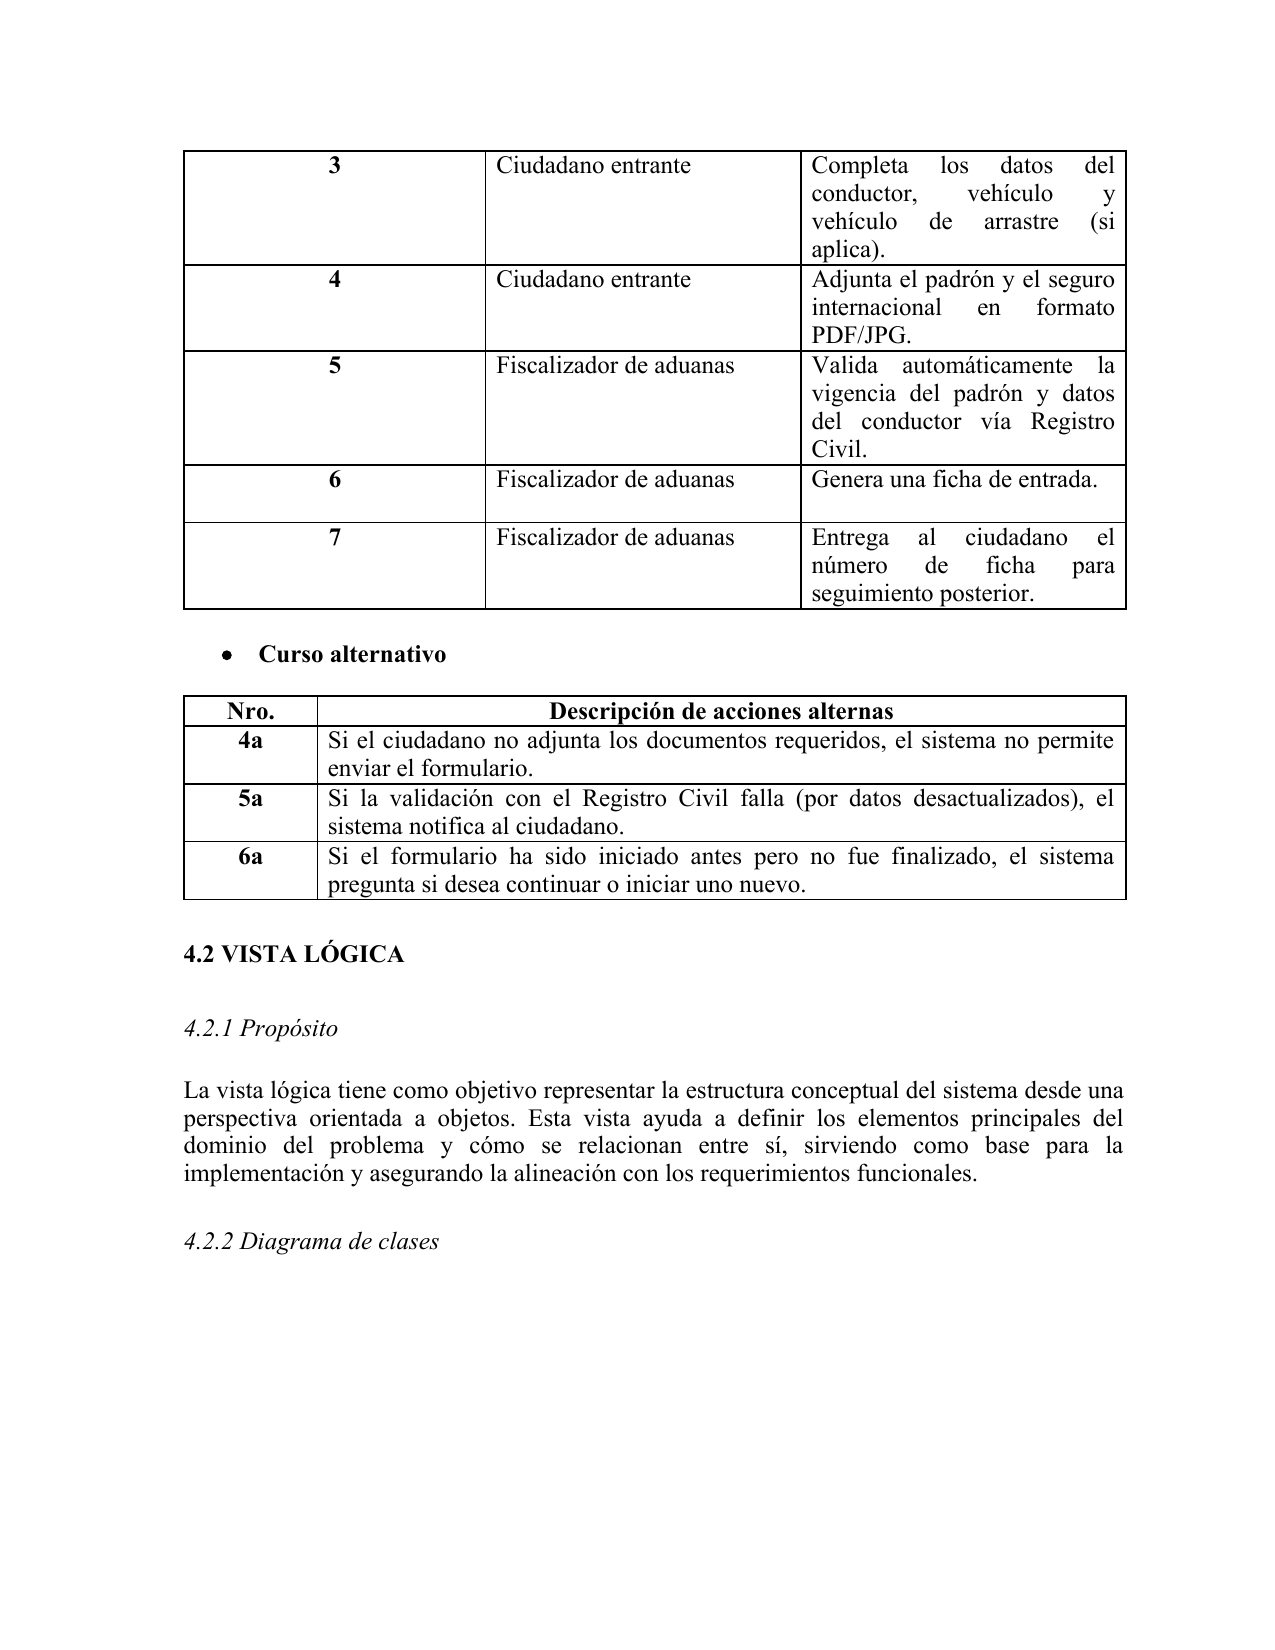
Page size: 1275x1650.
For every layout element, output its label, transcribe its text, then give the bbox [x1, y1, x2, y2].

table_cell Valida automáticamente la vigencia del padrón y datos del conductor vía Registro Civil. [802, 352, 1125, 464]
table_cell Fiscalizador de aduanas [486, 352, 800, 464]
table_cell 6 [185, 466, 485, 522]
table_cell Si la validación con el Registro Civil falla (por datos desactualizados), el sistema notifica al ciudadano. [318, 785, 1125, 841]
table_cell Si el formulario ha sido iniciado antes pero no fue finalizado, el sistema pregunta si desea continuar o iniciar uno nuevo. [318, 842, 1125, 898]
text La vista lógica tiene como objetivo representar la estructura conceptual del sistema desde una perspectiva orientada a objetos. Esta vista ayuda a definir los elementos principales del dominio del problema y cómo se relacionan entre sí, sirviendo como base para la implementación y asegurando la alineación con los requerimientos funcionales. [183, 1076, 1125, 1187]
table_cell Adjunta el padrón y el seguro internacional en formato PDF/JPG. [802, 266, 1125, 350]
table_cell 6a [185, 842, 317, 898]
subtitle 4.2 VISTA LÓGICA [183, 940, 1125, 968]
table_cell 4 [185, 266, 485, 350]
table_cell 3 [185, 152, 485, 264]
table_cell 5 [185, 352, 485, 464]
table_cell Si el ciudadano no adjunta los documentos requeridos, el sistema no permite enviar el formulario. [318, 727, 1125, 783]
table_cell Entrega al ciudadano el número de ficha para seguimiento posterior. [802, 523, 1125, 608]
list Curso alternativo [221, 637, 1125, 668]
subtitle 4.2.2 Diagrama de clases [183, 1227, 1125, 1255]
table_header Descripción de acciones alternas [318, 697, 1125, 725]
table_cell Genera una ficha de entrada. [802, 466, 1125, 522]
table_cell Ciudadano entrante [486, 152, 800, 264]
table_header Nro. [185, 697, 317, 725]
table_cell Ciudadano entrante [486, 266, 800, 350]
table_cell Fiscalizador de aduanas [486, 523, 800, 608]
subtitle 4.2.1 Propósito [183, 1014, 1125, 1042]
table_cell Fiscalizador de aduanas [486, 466, 800, 522]
table_cell 7 [185, 523, 485, 608]
table_cell 5a [185, 785, 317, 841]
table_cell 4a [185, 727, 317, 783]
table_cell Completa los datos del conductor, vehículo y vehículo de arrastre (si aplica). [802, 152, 1125, 264]
